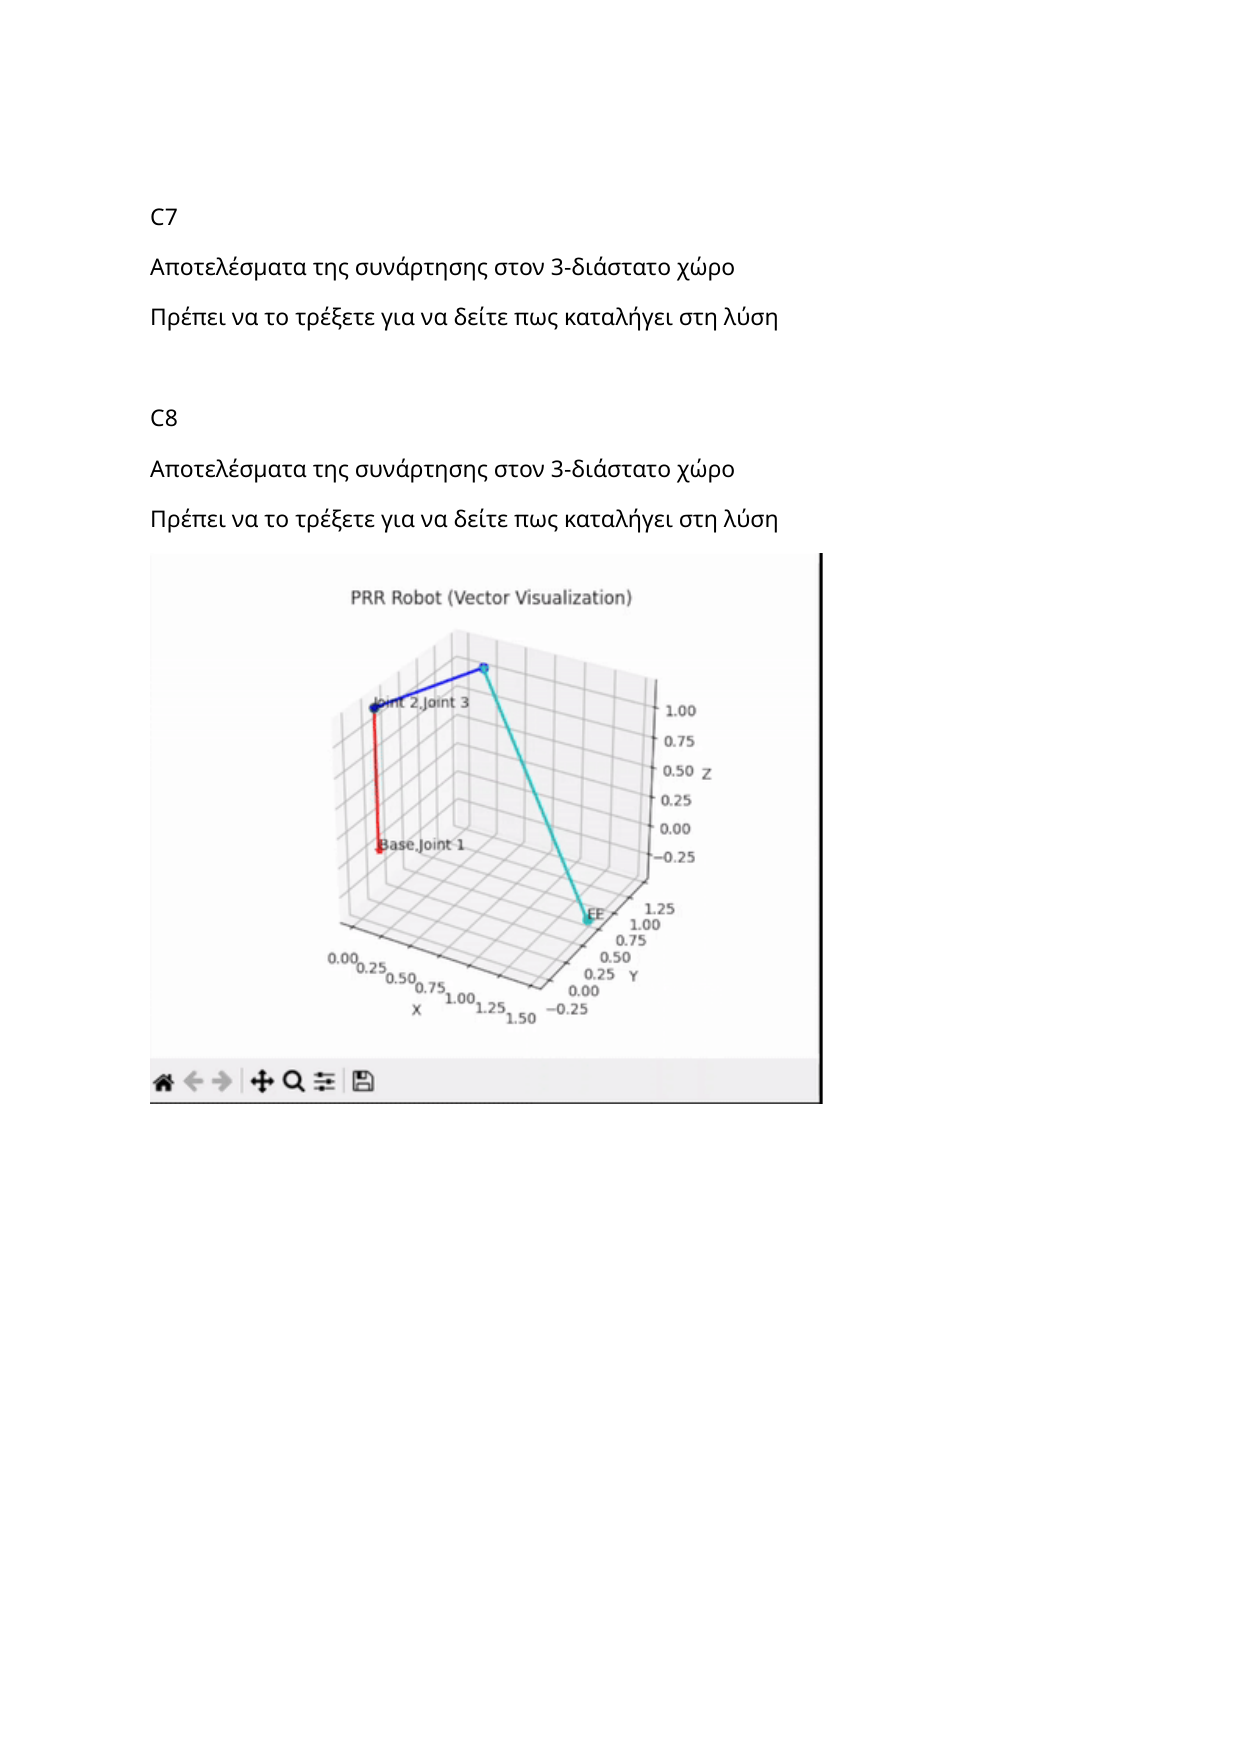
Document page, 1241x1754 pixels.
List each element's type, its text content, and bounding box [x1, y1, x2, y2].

picture [150, 553, 823, 1104]
text Αποτελέσματα της συνάρτησης στον 3-διάστατο χώρο [150, 452, 1090, 484]
text C7 [150, 200, 1090, 232]
text Αποτελέσματα της συνάρτησης στον 3-διάστατο χώρο [150, 251, 1090, 282]
text C8 [150, 402, 1090, 433]
text Πρέπει να το τρέξετε για να δείτε πως καταλήγει στη λύση [150, 503, 1090, 534]
text Πρέπει να το τρέξετε για να δείτε πως καταλήγει στη λύση [150, 301, 1090, 332]
